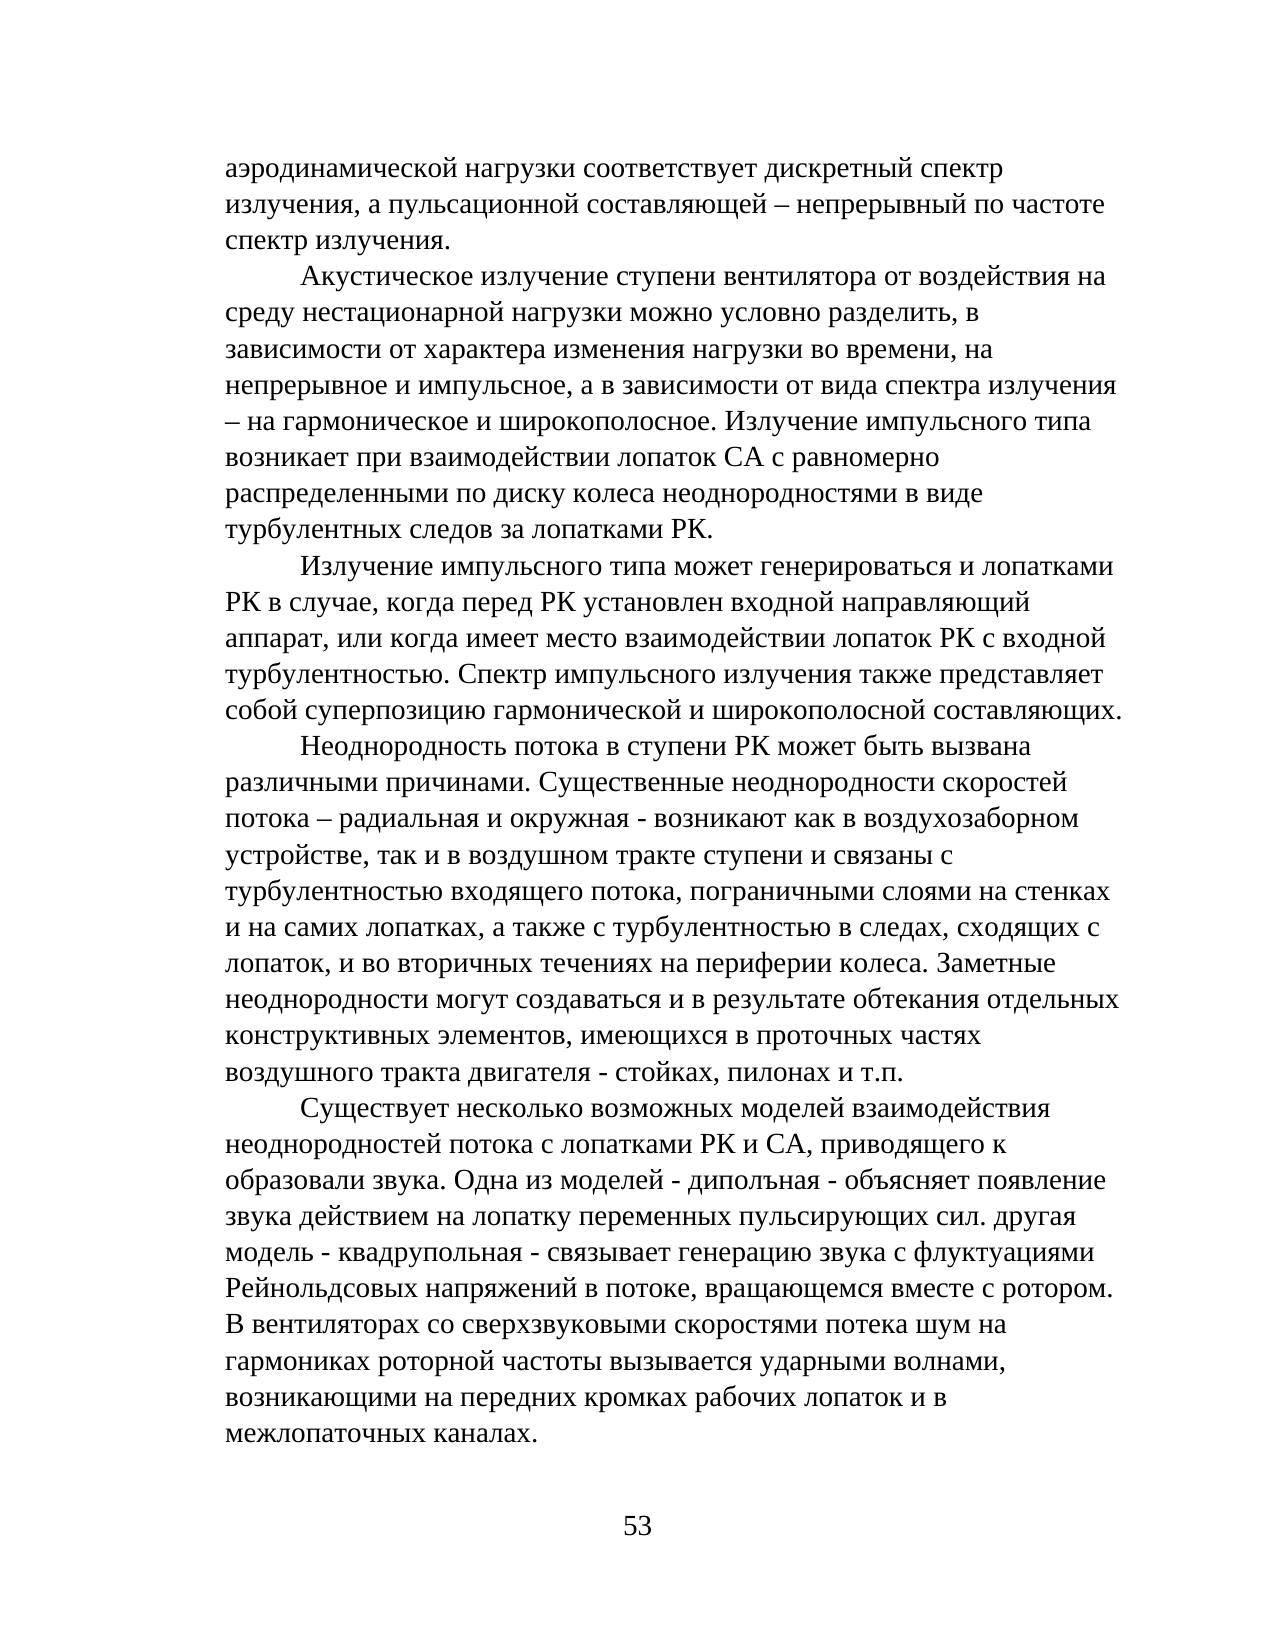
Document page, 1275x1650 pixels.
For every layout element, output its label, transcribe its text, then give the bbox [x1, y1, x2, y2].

list Акустическое излучение ступени вентилятора от воздействия на среду нестационарной нагрузки можно условно разделить, в зависимости от характера изменения нагрузки во времени, на непрерывное и импульсное, а в зависимости от вида спектра излучения – на гармоническое и широкополосное. Излучение импульсного типа возникает при взаимодействии лопаток СА с равномерно распределенными по диску колеса неоднородностями в виде турбулентных следов за лопатками РК. [225, 258, 1125, 545]
list Неоднородность потока в ступени РК может быть вызвана различными причинами. Существенные неоднородности скоростей потока – радиальная и окружная - возникают как в воздухозаборном устройстве, так и в воздушном тракте ступени и связаны с турбулентностью входящего потока, пограничными слоями на стенках и на самих лопатках, а также с турбулентностью в следах, сходящих с лопаток, и во вторичных течениях на периферии колеса. Заметные неоднородности могут создаваться и в результате обтекания отдельных конструктивных элементов, имеющихся в проточных частях воздушного тракта двигателя - стойках, пилонах и т.п. [225, 728, 1125, 1087]
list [225, 150, 1125, 256]
list Излучение импульсного типа может генерироваться и лопатками РК в случае, когда перед РК установлен входной направляющий аппарат, или когда имеет место взаимодействии лопаток РК с входной турбулентностью. Спектр импульсного излучения также представляет собой суперпозицию гармонической и широкополосной составляющих. [225, 548, 1125, 726]
list Существует несколько возможных моделей взаимодействия неоднородностей потока с лопатками РК и СА, приводящего к образовали звука. Одна из моделей - диполъная - объясняет появление звука действием на лопатку переменных пульсирующих сил. другая модель - квадрупольная - связывает генерацию звука с флуктуациями Рейнольдсовых напряжений в потоке, вращающемся вместе с ротором. В вентиляторах со сверхзвуковыми скоростями потека шум на гармониках роторной частоты вызывается ударными волнами, возникающими на передних кромках рабочих лопаток и в межлопаточных каналах. [225, 1090, 1125, 1449]
